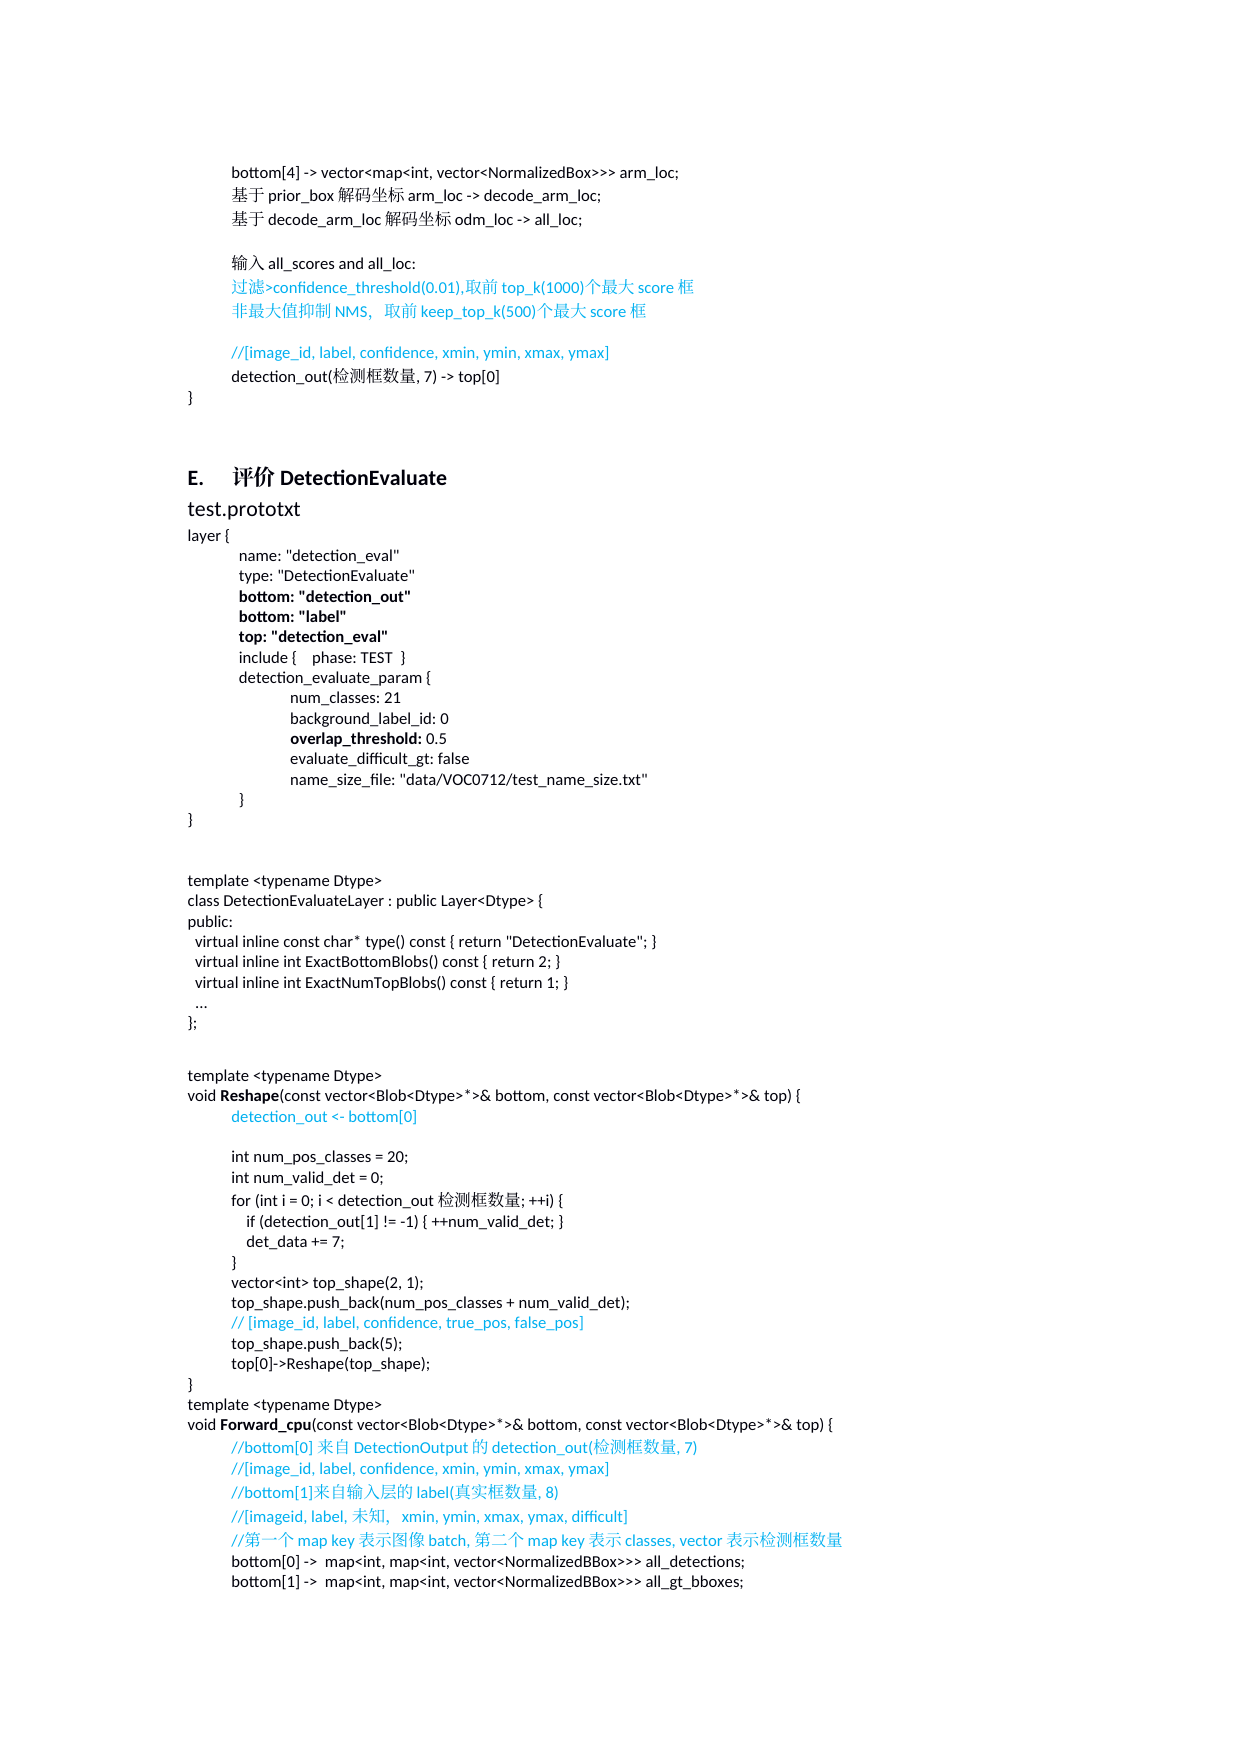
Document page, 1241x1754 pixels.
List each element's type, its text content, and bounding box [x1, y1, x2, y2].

text //第一个map key表示图像batch, 第二个map key表示classes, vector表示检测框数量 [187, 1527, 1053, 1551]
text name_size_file: "data/VOC0712/test_name_size.txt" [231, 769, 1053, 789]
picture [799, 1532, 808, 1547]
text //[imageid, label, 未知，xmin, ymin, xmax, ymax, difficult] [187, 1503, 1053, 1527]
text evaluate_difficult_gt: false [231, 748, 1053, 769]
text virtual inline int ExactBottomBlobs() const { return 2; } [187, 952, 1053, 972]
picture [607, 1538, 618, 1545]
text bottom[1] -> map<int, map<int, vector<NormalizedBBox>>> all_gt_bboxes; [187, 1571, 1053, 1591]
text //[image_id, label, confidence, xmin, ymin, xmax, ymax] [187, 343, 1053, 363]
text template <typename Dtype> [187, 1394, 1053, 1414]
text vector<int> top_shape(2, 1); [187, 1272, 1053, 1292]
picture [788, 1532, 792, 1545]
text test.prototxt [187, 493, 1053, 525]
text }; [187, 1013, 1053, 1033]
text // [image_id, label, confidence, true_pos, false_pos] [187, 1313, 1053, 1333]
text ... [187, 992, 1053, 1013]
picture [780, 1533, 787, 1543]
text } [187, 1252, 1053, 1272]
picture [663, 1439, 672, 1444]
text //[image_id, label, confidence, xmin, ymin, xmax, ymax] [187, 1459, 1053, 1479]
picture [649, 1440, 659, 1454]
picture [304, 303, 309, 315]
text name: "detection_eval" [187, 545, 1053, 566]
picture [353, 1508, 365, 1514]
text } [187, 387, 1053, 407]
picture [765, 1543, 775, 1547]
picture [599, 1449, 609, 1454]
picture [466, 279, 478, 294]
picture [364, 1490, 371, 1499]
text background_label_id: 0 [231, 708, 1053, 728]
picture [483, 284, 487, 294]
picture [633, 1439, 642, 1451]
picture [614, 1442, 620, 1454]
picture [562, 311, 568, 318]
text 非最大值抑制NMS，取前keep_top_k(500)个最大score框 [187, 298, 1053, 322]
picture [764, 1532, 773, 1539]
text int num_pos_classes = 20; [187, 1147, 1053, 1167]
text public: [187, 911, 1053, 931]
picture [346, 1484, 352, 1494]
text void Reshape(const vector<Blob<Dtype>*>& bottom, const vector<Blob<Dtype>*>& top) { [187, 1086, 1053, 1106]
picture [744, 1537, 758, 1545]
text virtual inline int ExactNumTopBlobs() const { return 1; } [187, 972, 1053, 992]
text det_data += 7; [187, 1232, 1053, 1252]
text } [187, 789, 1053, 809]
picture [494, 1484, 503, 1499]
picture [472, 1439, 478, 1454]
text 过滤>confidence_threshold(0.01),取前top_k(1000)个最大score框 [187, 274, 1053, 298]
picture [610, 287, 616, 294]
picture [780, 1535, 785, 1547]
list 评价DetectionEvaluate [187, 460, 1053, 493]
picture [401, 303, 416, 307]
text } [187, 809, 1053, 830]
text template <typename Dtype> [187, 870, 1053, 891]
text detection_out <- bottom[0] [187, 1106, 1053, 1126]
text top_shape.push_back(5); [187, 1333, 1053, 1353]
picture [636, 303, 645, 318]
picture [249, 303, 262, 318]
picture [369, 1510, 384, 1523]
picture [309, 305, 314, 318]
picture [585, 279, 596, 287]
text for (int i = 0; i < detection_out检测框数量; ++i) { [187, 1187, 1053, 1211]
text detection_evaluate_param { [187, 667, 1053, 688]
picture [598, 1439, 609, 1446]
picture [377, 1538, 388, 1545]
text } [187, 1374, 1053, 1394]
picture [557, 303, 569, 310]
picture [610, 1442, 615, 1451]
text 基于prior_box 解码坐标arm_loc -> decode_arm_loc; [187, 182, 1053, 206]
picture [278, 1532, 289, 1540]
text num_classes: 21 [231, 688, 1053, 708]
picture [336, 1439, 347, 1454]
text layer { [187, 525, 1053, 545]
text bottom[4] -> vector<map<int, vector<NormalizedBox>>> arm_loc; [187, 162, 1053, 182]
text top[0]->Reshape(top_shape); [187, 1353, 1053, 1374]
picture [252, 279, 264, 294]
picture [381, 1485, 395, 1499]
picture [472, 1486, 484, 1492]
text top: "detection_eval" [187, 627, 1053, 647]
picture [393, 1533, 406, 1547]
text type: "DetectionEvaluate" [187, 566, 1053, 586]
picture [333, 1484, 344, 1499]
picture [827, 1538, 839, 1547]
picture [572, 303, 585, 309]
text 基于decode_arm_loc解码坐标odm_loc -> all_loc; [187, 206, 1053, 230]
picture [286, 307, 297, 318]
text include { phase: TEST } [187, 647, 1053, 667]
text detection_out(检测框数量, 7) -> top[0] [187, 363, 1053, 387]
picture [537, 303, 548, 311]
text top_shape.push_back(num_pos_classes + num_valid_det); [187, 1292, 1053, 1313]
text //bottom[1]来自输入层的label(真实框数量, 8) [187, 1479, 1053, 1503]
text 输入all_scores and all_loc: [187, 251, 1053, 274]
picture [232, 284, 246, 294]
text bottom: "label" [187, 606, 1053, 627]
text class DetectionEvaluateLayer : public Layer<Dtype> { [187, 891, 1053, 911]
picture [319, 1439, 330, 1446]
text overlap_threshold: 0.5 [231, 728, 1053, 748]
picture [522, 1490, 534, 1499]
text virtual inline const char* type() const { return "DetectionEvaluate"; } [187, 931, 1053, 952]
text //bottom[0] 来自DetectionOutput的detection_out(检测框数量, 7) [187, 1435, 1053, 1459]
picture [460, 1485, 469, 1496]
picture [605, 279, 617, 286]
picture [684, 279, 693, 294]
picture [413, 1533, 424, 1547]
picture [660, 1445, 673, 1454]
text if (detection_out[1] != -1) { ++num_valid_det; } [187, 1211, 1053, 1232]
picture [315, 303, 324, 318]
picture [352, 1484, 359, 1499]
picture [508, 1532, 519, 1540]
picture [352, 1515, 358, 1522]
text void Forward_cpu(const vector<Blob<Dtype>*>& bottom, const vector<Blob<Dtype>*>& top) { [187, 1414, 1053, 1435]
text int num_valid_det = 0; [187, 1167, 1053, 1187]
text bottom: "detection_out" [187, 586, 1053, 606]
picture [385, 303, 397, 318]
picture [400, 1486, 405, 1498]
text bottom[0] -> map<int, map<int, vector<NormalizedBBox>>> all_detections; [187, 1551, 1053, 1571]
text template <typename Dtype> [187, 1065, 1053, 1086]
